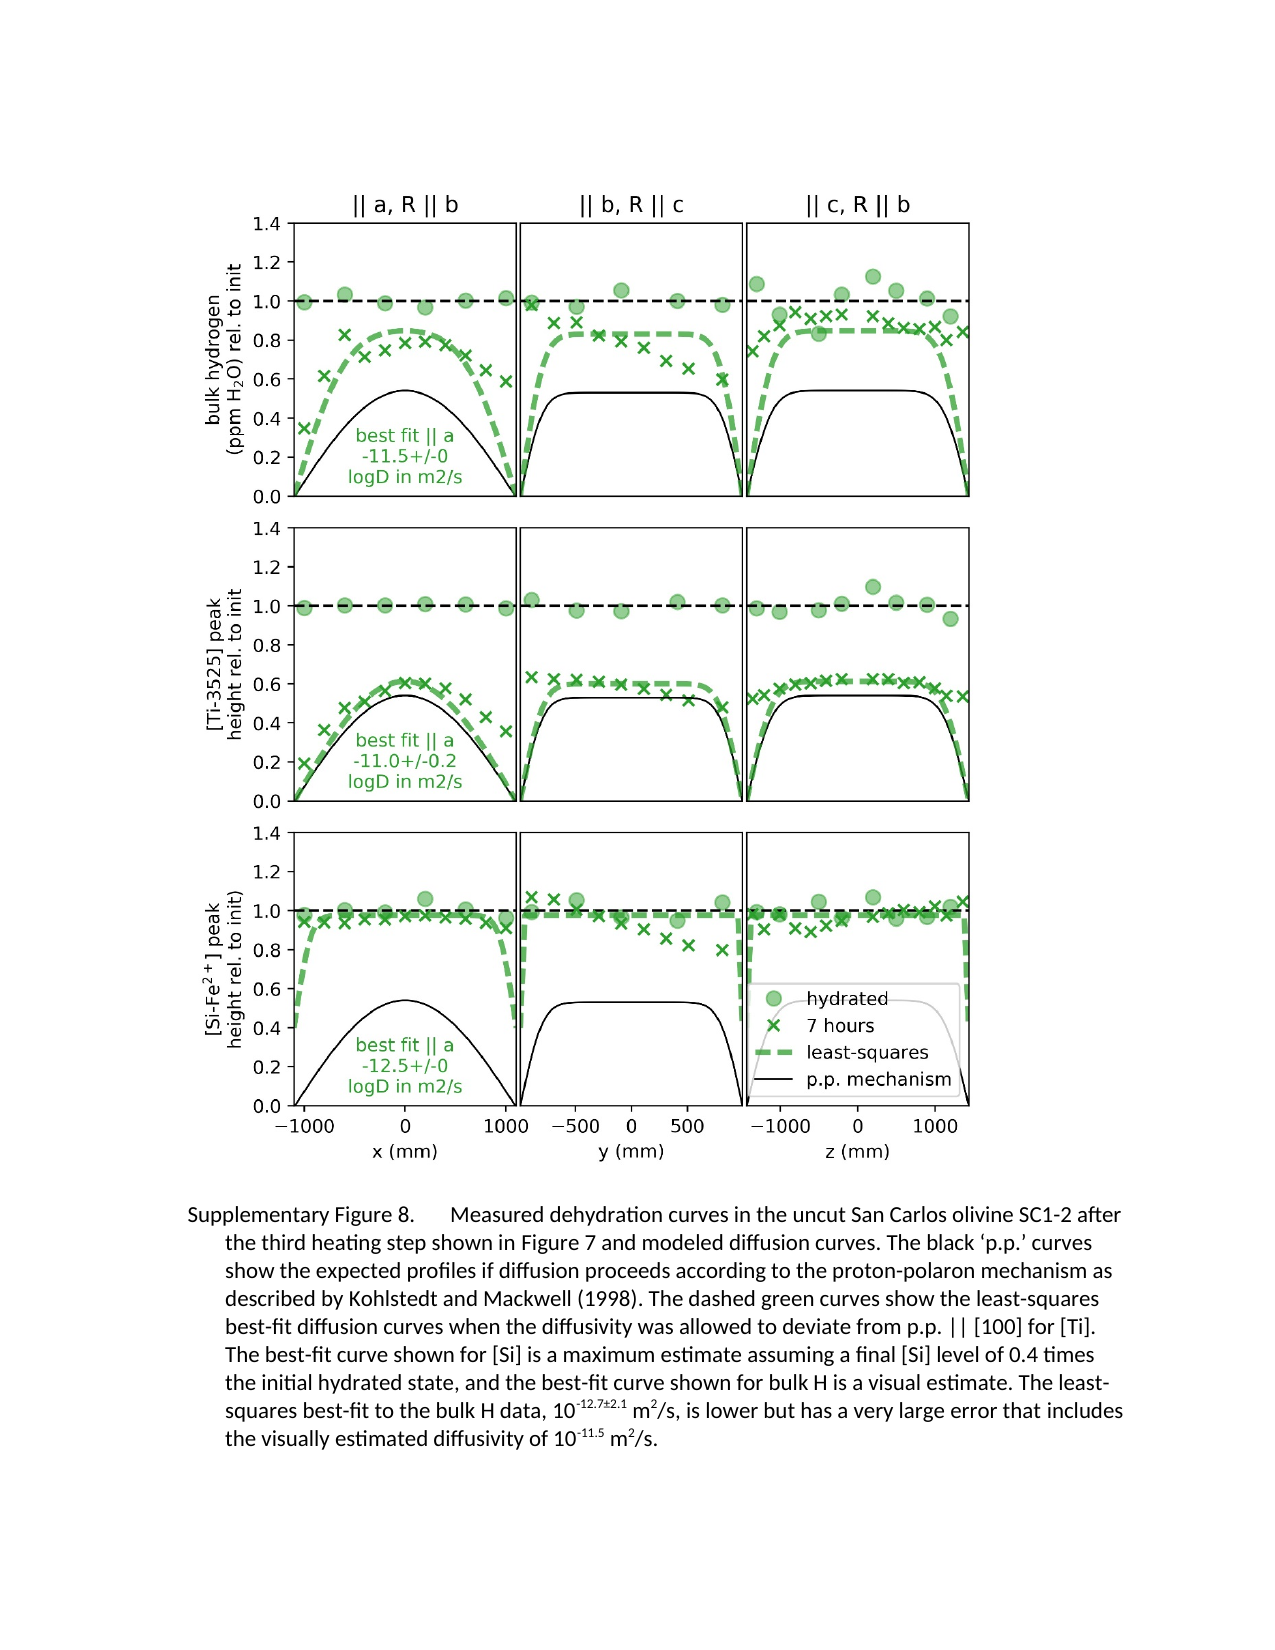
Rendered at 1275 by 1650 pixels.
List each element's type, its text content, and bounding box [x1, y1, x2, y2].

picture [187, 150, 1041, 1200]
list Measured dehydration curves in the uncut San Carlos olivine SC1-2 after the third heating step shown in Figure 7 and modeled diffusion curves. The black ‘p.p.’ curves show the expected profiles if diffusion proceeds according to the proton-polaron mechanism as described by Kohlstedt and Mackwell (1998). The dashed green curves show the least-squares best-fit diffusion curves when the diffusivity was allowed to deviate from p.p. || [100] for [Ti]. The best-fit curve shown for [Si] is a maximum estimate assuming a final [Si] level of 0.4 times the initial hydrated state, and the best-fit curve shown for bulk H is a visual estimate. The least-squares best-fit to the bulk H data, 10-12.7±2.1 m2/s, is lower but has a very large error that includes the visually estimated diffusivity of 10-11.5 m2/s. [187, 1200, 1125, 1452]
